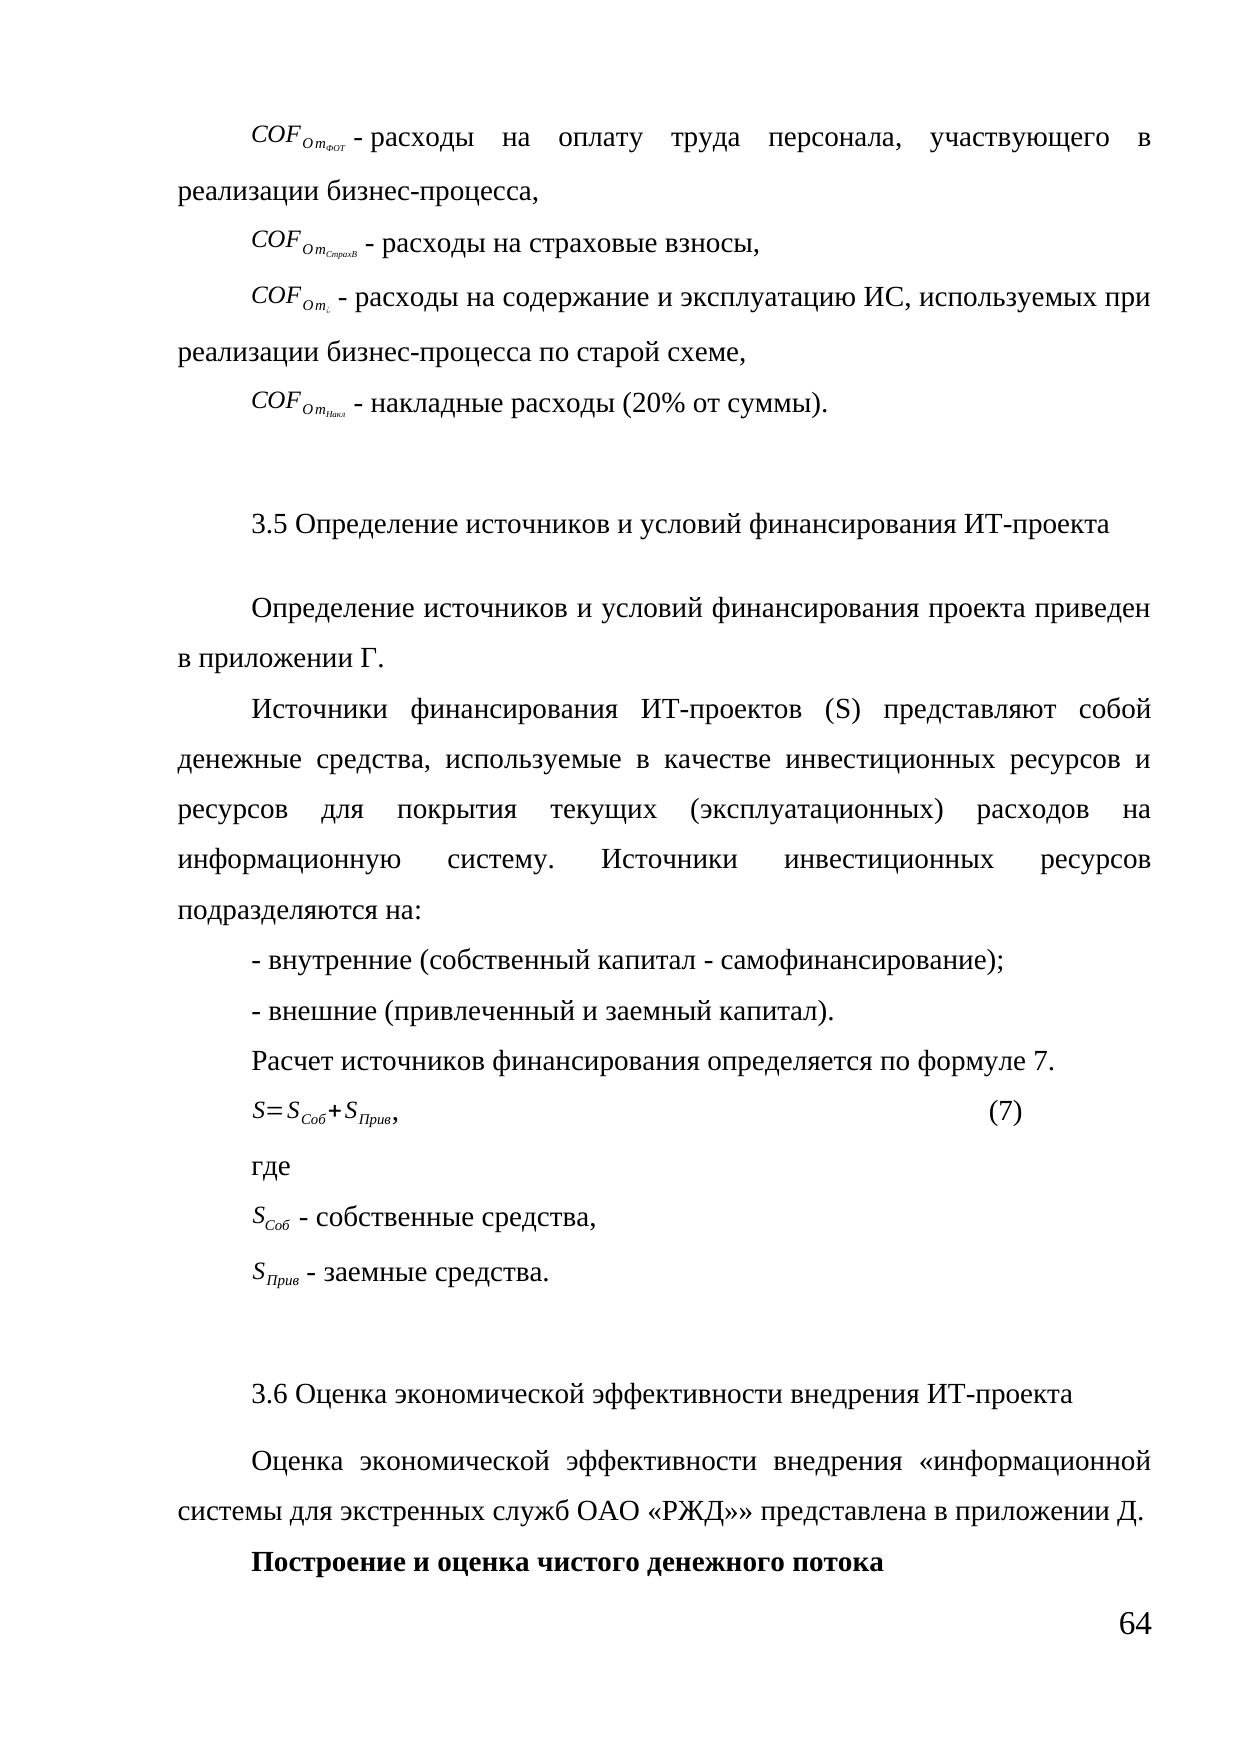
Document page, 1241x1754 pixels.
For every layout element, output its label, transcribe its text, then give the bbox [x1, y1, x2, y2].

text - накладные расходы (20% от суммы). [177, 384, 1152, 422]
text Расчет источников финансирования определяется по формуле 7. [177, 1043, 1152, 1076]
text - расходы на содержание и эксплуатацию ИС, используемых при реализации бизнес-процесса по старой схеме, [177, 279, 1152, 367]
subtitle 3.5 Определение источников и условий финансирования ИТ-проекта [177, 506, 1152, 540]
text , (7) [177, 1093, 1152, 1132]
text - внутренние (собственный капитал - самофинансирование); [177, 942, 1152, 976]
text - расходы на оплату труда персонала, участвующего в реализации бизнес-процесса, [177, 118, 1152, 207]
text Источники финансирования ИТ-проектов (S) представляют собой денежные средства, используемые в качестве инвестиционных ресурсов и ресурсов для покрытия текущих (эксплуатационных) расходов на информационную систему. Источники инвестиционных ресурсов подразделяются на: [177, 691, 1152, 926]
text Оценка экономической эффективности внедрения «информационной системы для экстренных служб ОАО «РЖД»» представлена в приложении Д. [177, 1443, 1152, 1527]
subtitle 3.6 Оценка экономической эффективности внедрения ИТ-проекта [177, 1376, 1152, 1409]
text - заемные средства. [177, 1254, 1152, 1292]
text Определение источников и условий финансирования проекта приведен в приложении Г. [177, 590, 1152, 674]
text - внешние (привлеченный и заемный капитал). [177, 993, 1152, 1026]
text где [177, 1148, 1152, 1182]
text - расходы на страховые взносы, [177, 223, 1152, 262]
text Построение и оценка чистого денежного потока [177, 1544, 1152, 1577]
text - собственные средства, [177, 1199, 1152, 1237]
